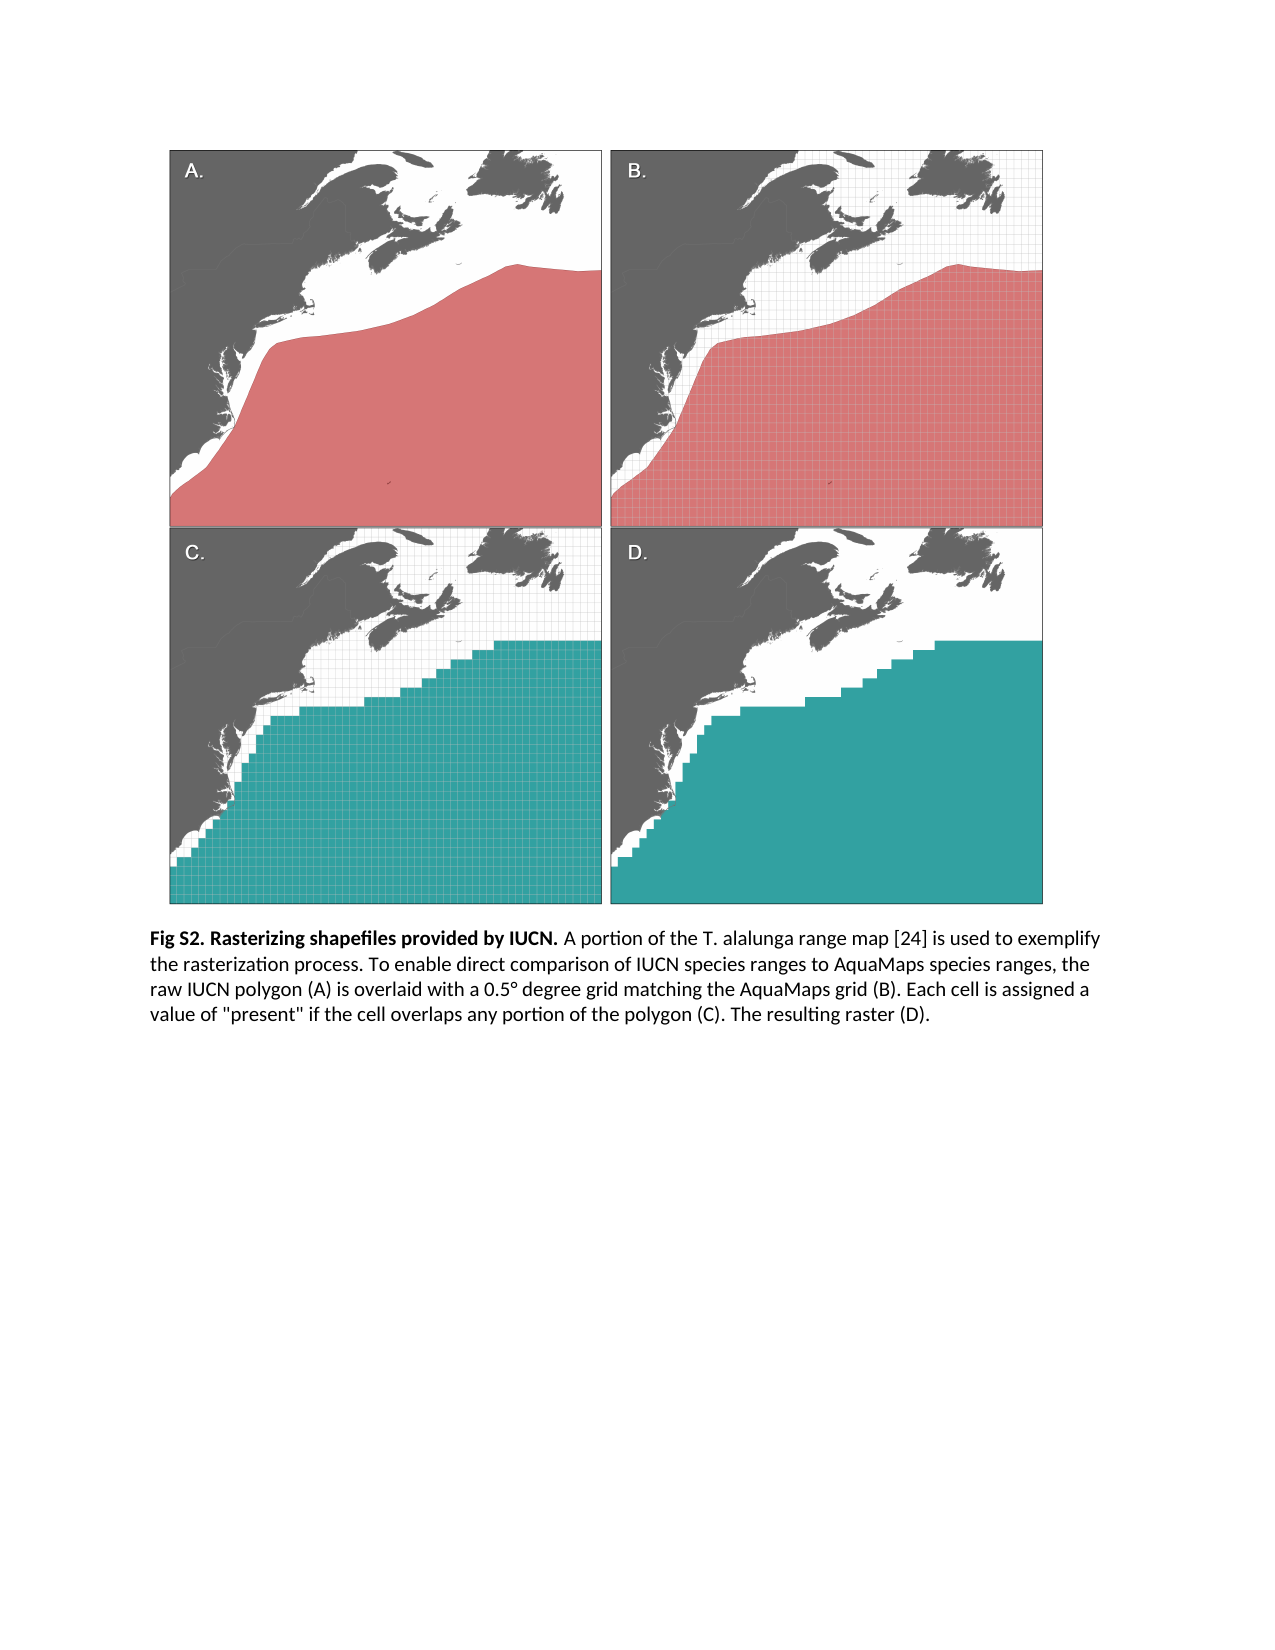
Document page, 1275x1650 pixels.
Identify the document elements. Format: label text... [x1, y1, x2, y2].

picture [168, 150, 1044, 905]
text Fig S2. Rasterizing shapefiles provided by IUCN. A portion of the T. alalunga range map [24] is used to exemplify the rasterization process. To enable direct comparison of IUCN species ranges to AquaMaps species ranges, the raw IUCN polygon (A) is overlaid with a 0.5° degree grid matching the AquaMaps grid (B). Each cell is assigned a value of "present" if the cell overlaps any portion of the polygon (C). The resulting raster (D). [150, 925, 1125, 1027]
